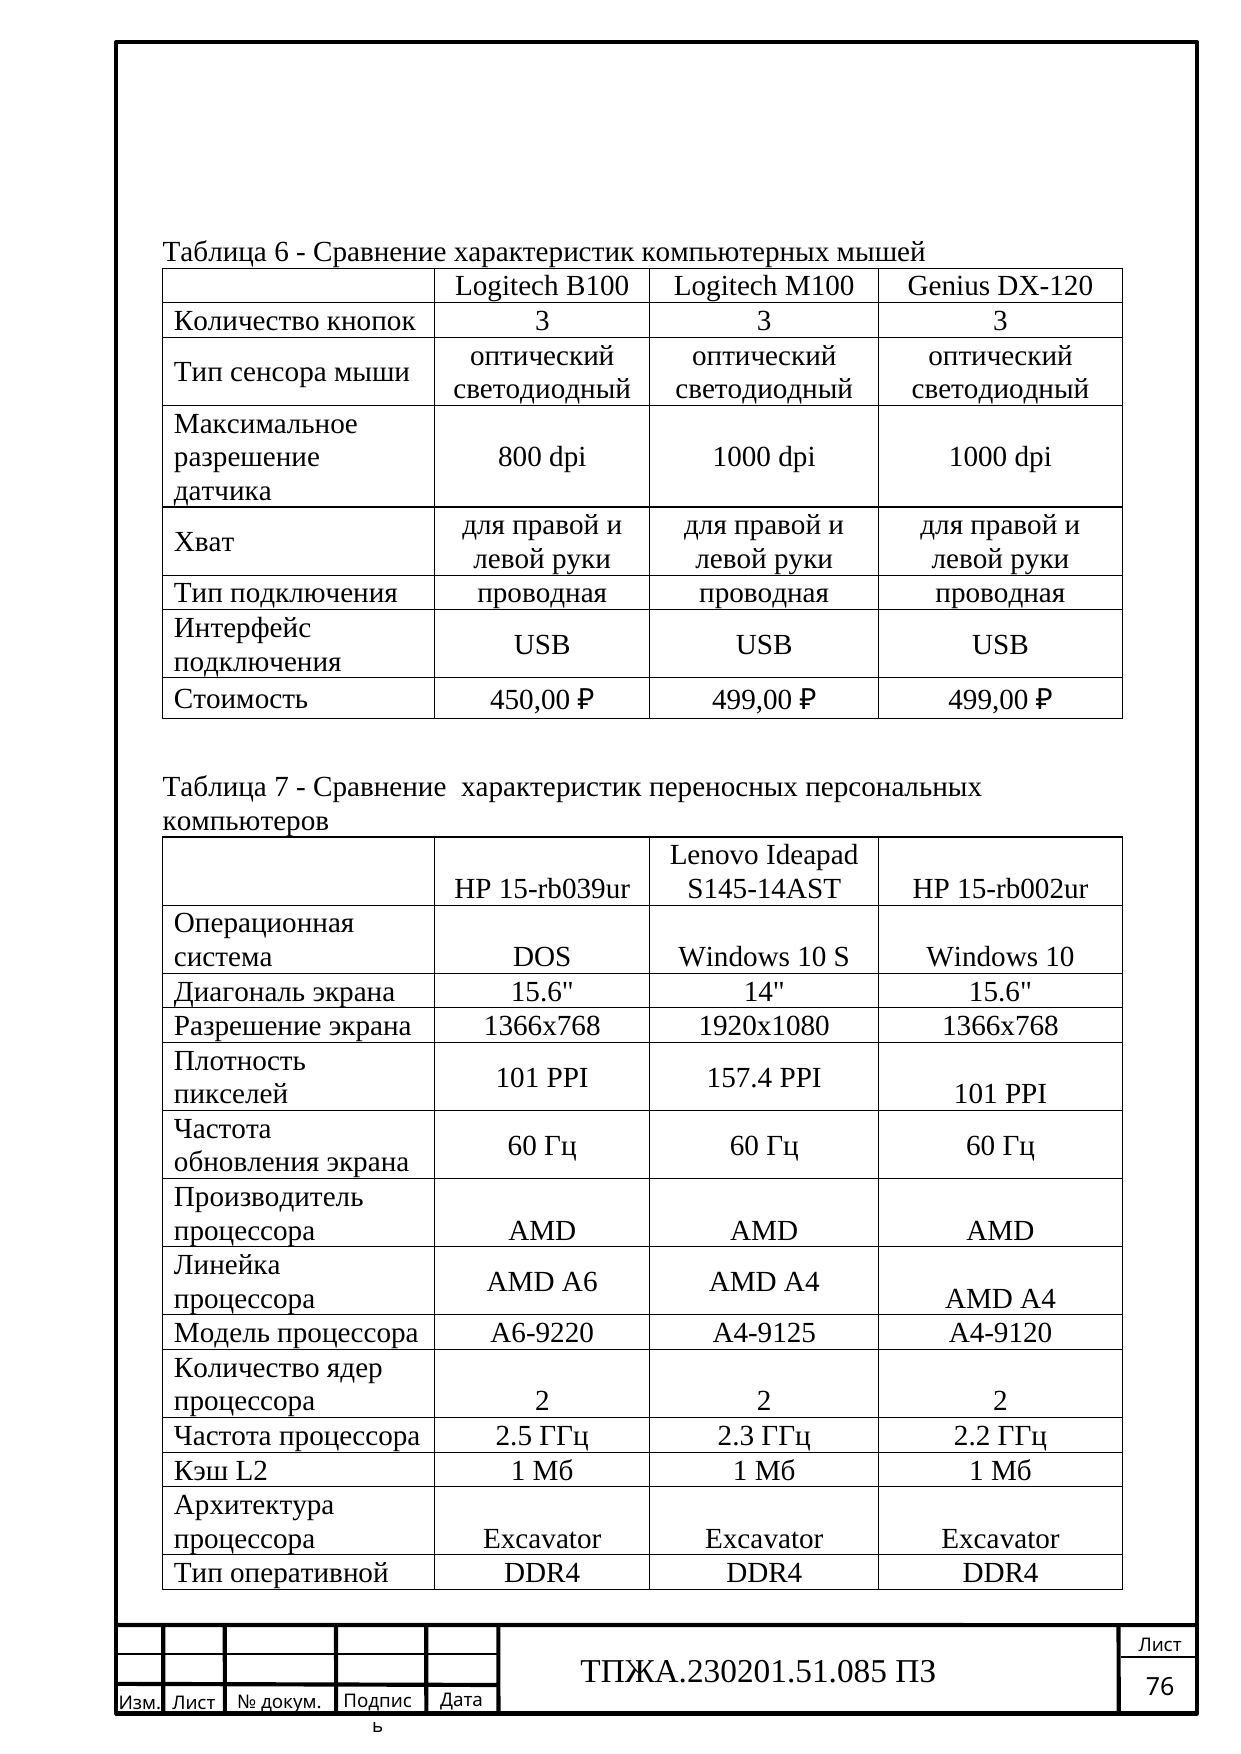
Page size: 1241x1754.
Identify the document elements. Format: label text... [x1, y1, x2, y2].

table_cell 14" [650, 974, 878, 1007]
table_cell 2 [435, 1350, 649, 1417]
table_cell Максимальное разрешение датчика [163, 406, 434, 506]
table_cell Windows 10 [879, 906, 1122, 973]
table_cell Частота обновления экрана [163, 1111, 434, 1178]
table_cell 1366x768 [435, 1008, 649, 1042]
table_cell DDR4 [879, 1555, 1122, 1589]
table_cell AMD A4 [879, 1247, 1122, 1314]
table_cell для правой и левой руки [879, 508, 1122, 574]
table_cell AMD [435, 1179, 649, 1246]
table_cell Количество ядер процессора [163, 1350, 434, 1417]
table_cell для правой и левой руки [650, 508, 878, 574]
table_cell AMD A4 [650, 1247, 878, 1314]
table_cell Операционная система [163, 906, 434, 973]
table_cell 450,00 ₽ [435, 678, 649, 718]
table_cell 1 Мб [650, 1453, 878, 1486]
table_cell 499,00 ₽ [650, 678, 878, 718]
table_cell A6-9220 [435, 1315, 649, 1349]
table_cell 1000 dpi [879, 406, 1122, 506]
table_cell 101 PPI [435, 1043, 649, 1110]
table_cell Excavator [650, 1487, 878, 1554]
table_cell DDR4 [435, 1555, 649, 1589]
table_cell Частота процессора [163, 1418, 434, 1452]
table_cell 2.3 ГГц [650, 1418, 878, 1452]
table_cell USB [435, 610, 649, 677]
table_cell Архитектура процессора [163, 1487, 434, 1554]
table_cell 2 [879, 1350, 1122, 1417]
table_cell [163, 1555, 434, 1589]
table_cell A4-9125 [650, 1315, 878, 1349]
table_cell Тип подключения [163, 576, 434, 609]
table_cell DDR4 [650, 1555, 878, 1589]
table_cell 60 Гц [879, 1111, 1122, 1178]
table_cell 1000 dpi [650, 406, 878, 506]
table_cell 15.6" [879, 974, 1122, 1007]
text Таблица 7 - Сравнение характеристик переносных персональных компьютеров [162, 769, 1152, 836]
table_cell Хват [163, 508, 434, 574]
table_cell Тип сенсора мыши [163, 338, 434, 405]
table_cell 2.2 ГГц [879, 1418, 1122, 1452]
table_cell Плотность пикселей [163, 1043, 434, 1110]
table_header Genius DX-120 [879, 269, 1122, 302]
table_cell оптический светодиодный [650, 338, 878, 405]
table_header [163, 838, 434, 904]
table_cell 1 Мб [879, 1453, 1122, 1486]
table_cell 60 Гц [650, 1111, 878, 1178]
table_cell Модель процессора [163, 1315, 434, 1349]
table_cell Количество кнопок [163, 303, 434, 337]
table_header Lenovo Ideapad S145-14AST [650, 838, 878, 904]
table_cell 1920x1080 [650, 1008, 878, 1042]
table_cell Линейка процессора [163, 1247, 434, 1314]
text Таблица 6 - Сравнение характеристик компьютерных мышей [162, 234, 1152, 267]
table_cell Кэш L2 [163, 1453, 434, 1486]
table_header HP 15-rb039ur [435, 838, 649, 904]
table_header [163, 269, 434, 302]
table_cell AMD [650, 1179, 878, 1246]
table_cell проводная [650, 576, 878, 609]
table_cell AMD A6 [435, 1247, 649, 1314]
table_cell проводная [879, 576, 1122, 609]
table_cell Разрешение экрана [163, 1008, 434, 1042]
table_cell Стоимость [163, 678, 434, 718]
table_cell оптический светодиодный [879, 338, 1122, 405]
table_cell 15.6" [435, 974, 649, 1007]
table_cell Диагональ экрана [163, 974, 434, 1007]
table_cell Windows 10 S [650, 906, 878, 973]
table_cell USB [650, 610, 878, 677]
table_cell 3 [435, 303, 649, 337]
table_cell DOS [435, 906, 649, 973]
table_cell 3 [650, 303, 878, 337]
table_cell оптический светодиодный [435, 338, 649, 405]
table_cell A4-9120 [879, 1315, 1122, 1349]
table_cell 2 [650, 1350, 878, 1417]
table_header Logitech M100 [650, 269, 878, 302]
table_cell 1366x768 [879, 1008, 1122, 1042]
table_cell 499,00 ₽ [879, 678, 1122, 718]
table_header HP 15-rb002ur [879, 838, 1122, 904]
table_cell USB [879, 610, 1122, 677]
table_cell Интерфейс подключения [163, 610, 434, 677]
table_cell 60 Гц [435, 1111, 649, 1178]
table_cell Производитель процессора [163, 1179, 434, 1246]
table_cell 1 Мб [435, 1453, 649, 1486]
table_cell Excavator [879, 1487, 1122, 1554]
table_cell 101 PPI [879, 1043, 1122, 1110]
table_cell проводная [435, 576, 649, 609]
table_cell Excavator [435, 1487, 649, 1554]
table_cell 800 dpi [435, 406, 649, 506]
table_cell AMD [879, 1179, 1122, 1246]
table_cell для правой и левой руки [435, 508, 649, 574]
table_cell 3 [879, 303, 1122, 337]
table_cell 2.5 ГГц [435, 1418, 649, 1452]
table_cell 157.4 PPI [650, 1043, 878, 1110]
table_header Logitech B100 [435, 269, 649, 302]
